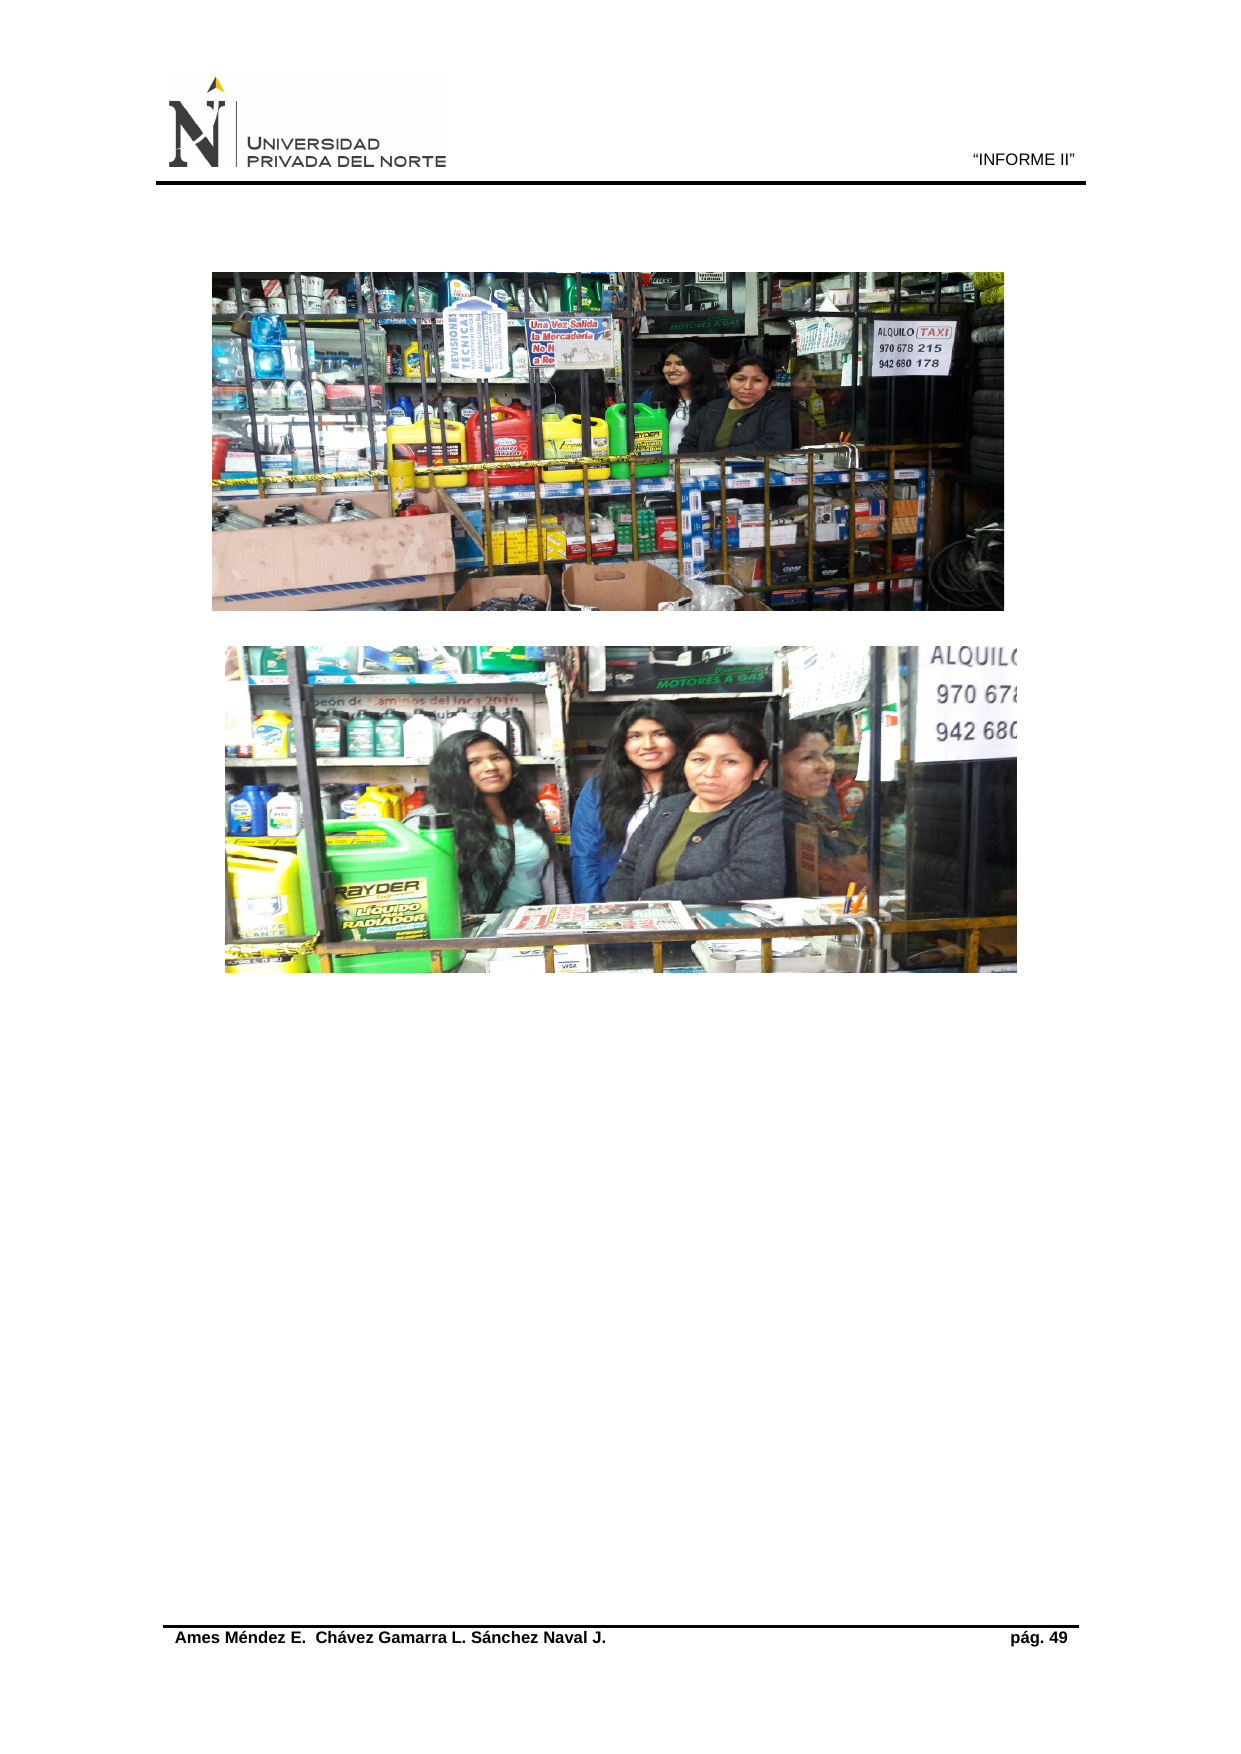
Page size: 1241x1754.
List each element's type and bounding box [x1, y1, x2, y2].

picture [225, 646, 1017, 973]
picture [167, 73, 448, 169]
picture [212, 272, 1005, 611]
